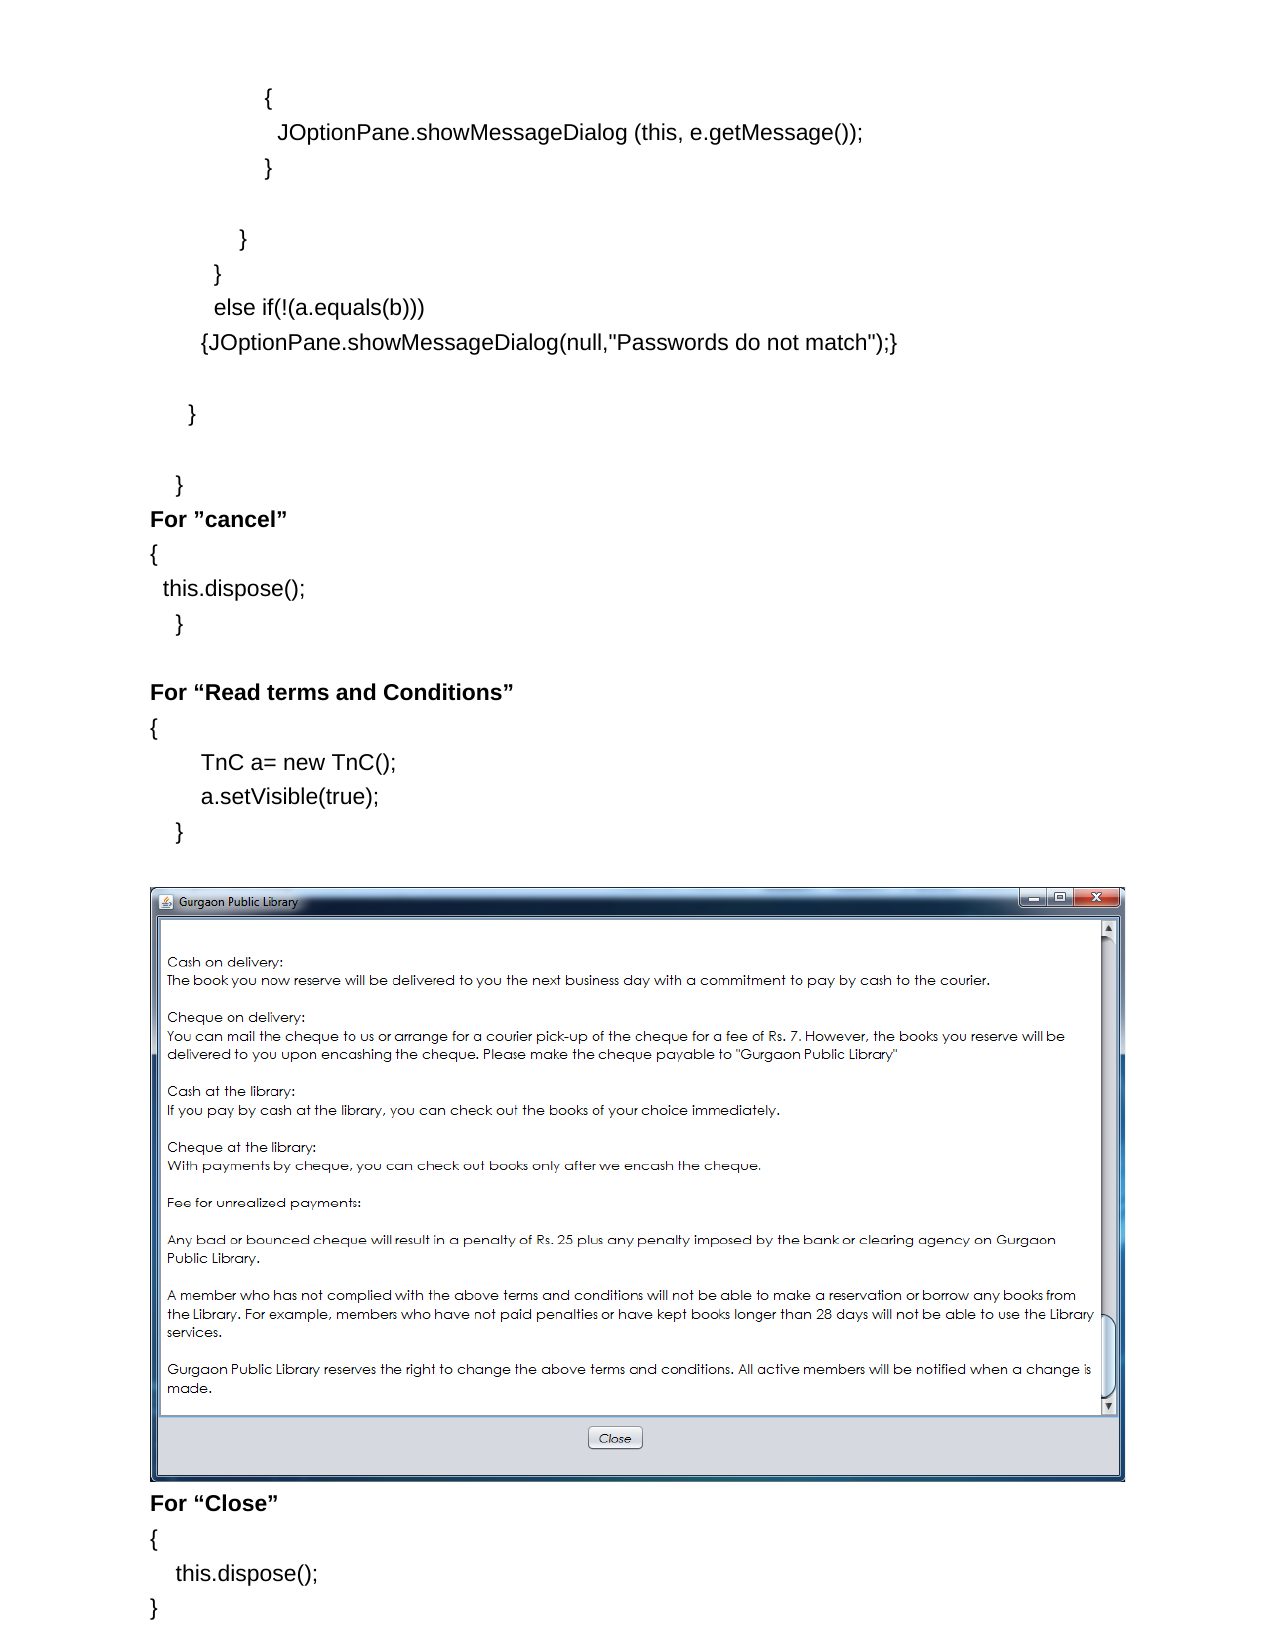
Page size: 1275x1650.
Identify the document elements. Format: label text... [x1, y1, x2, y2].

text TnC a= new TnC(); [150, 748, 1125, 775]
text } [150, 225, 1125, 251]
text a.setVisible(true); [150, 783, 1125, 809]
text JOptionPane.showMessageDialog (this, e.getMessage()); [150, 119, 1125, 145]
text { [150, 84, 1125, 111]
text } [150, 400, 1125, 426]
text {JOptionPane.showMessageDialog(null,"Passwords do not match");} [150, 329, 1125, 355]
text { [150, 714, 1125, 740]
text } [150, 259, 1125, 286]
text } [150, 818, 1125, 844]
text this.dispose(); [150, 575, 1125, 601]
text else if(!(a.equals(b))) [150, 294, 1125, 321]
text } [150, 471, 1125, 497]
text } [150, 154, 1125, 180]
picture [150, 887, 1125, 1482]
text { [150, 540, 1125, 567]
text } [150, 610, 1125, 636]
text For ”cancel” [150, 506, 1125, 532]
text { [150, 1525, 1125, 1551]
text For “Close” [150, 1490, 1125, 1517]
text } [150, 1594, 1125, 1621]
text this.dispose(); [150, 1560, 1125, 1586]
text For “Read terms and Conditions” [150, 679, 1125, 705]
